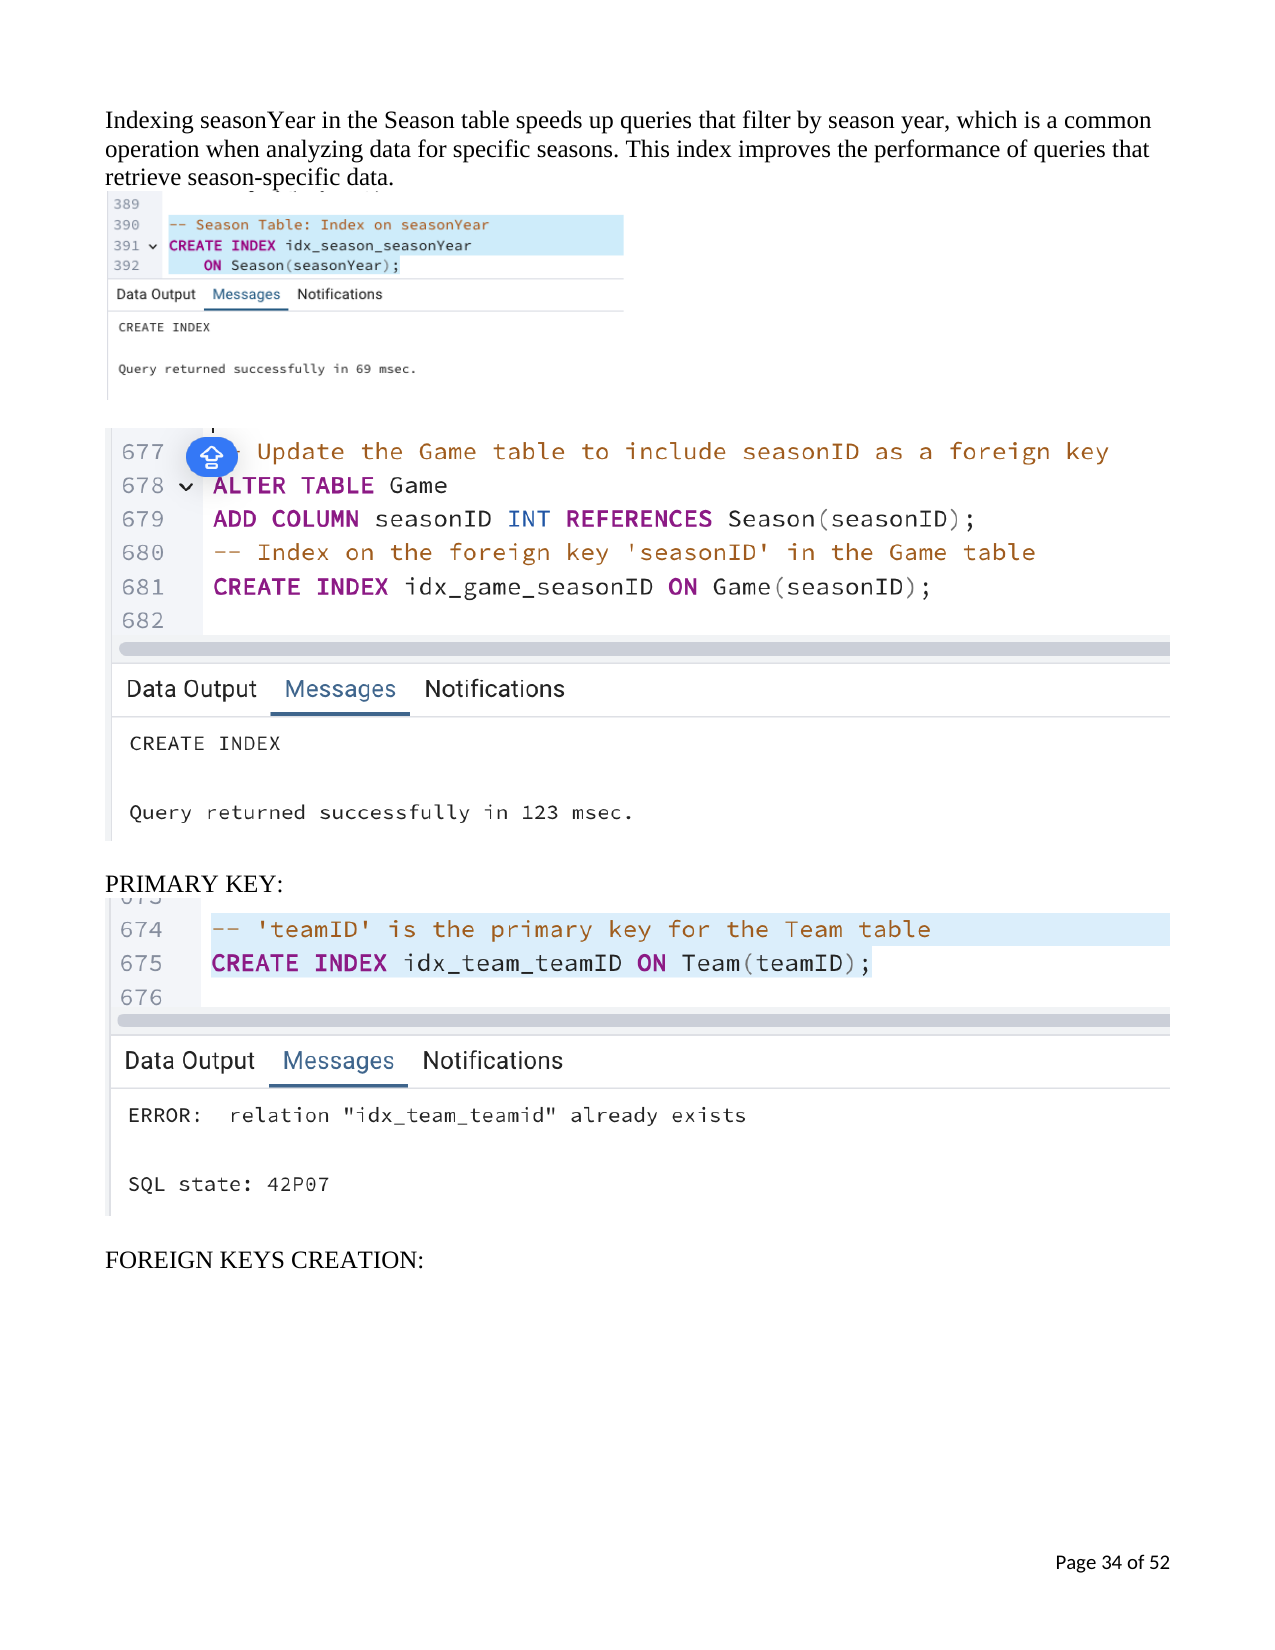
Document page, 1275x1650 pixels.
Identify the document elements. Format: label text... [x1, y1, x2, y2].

picture [105, 428, 1170, 841]
text PRIMARY KEY: [105, 869, 1170, 898]
picture [105, 191, 624, 400]
text FOREIGN KEYS CREATION: [105, 1245, 1170, 1273]
picture [105, 898, 1170, 1216]
text Indexing seasonYear in the Season table speeds up queries that filter by season year, which is a common operation when analyzing data for specific seasons. This index improves the performance of queries that retrieve season-specific data. [105, 105, 1170, 191]
